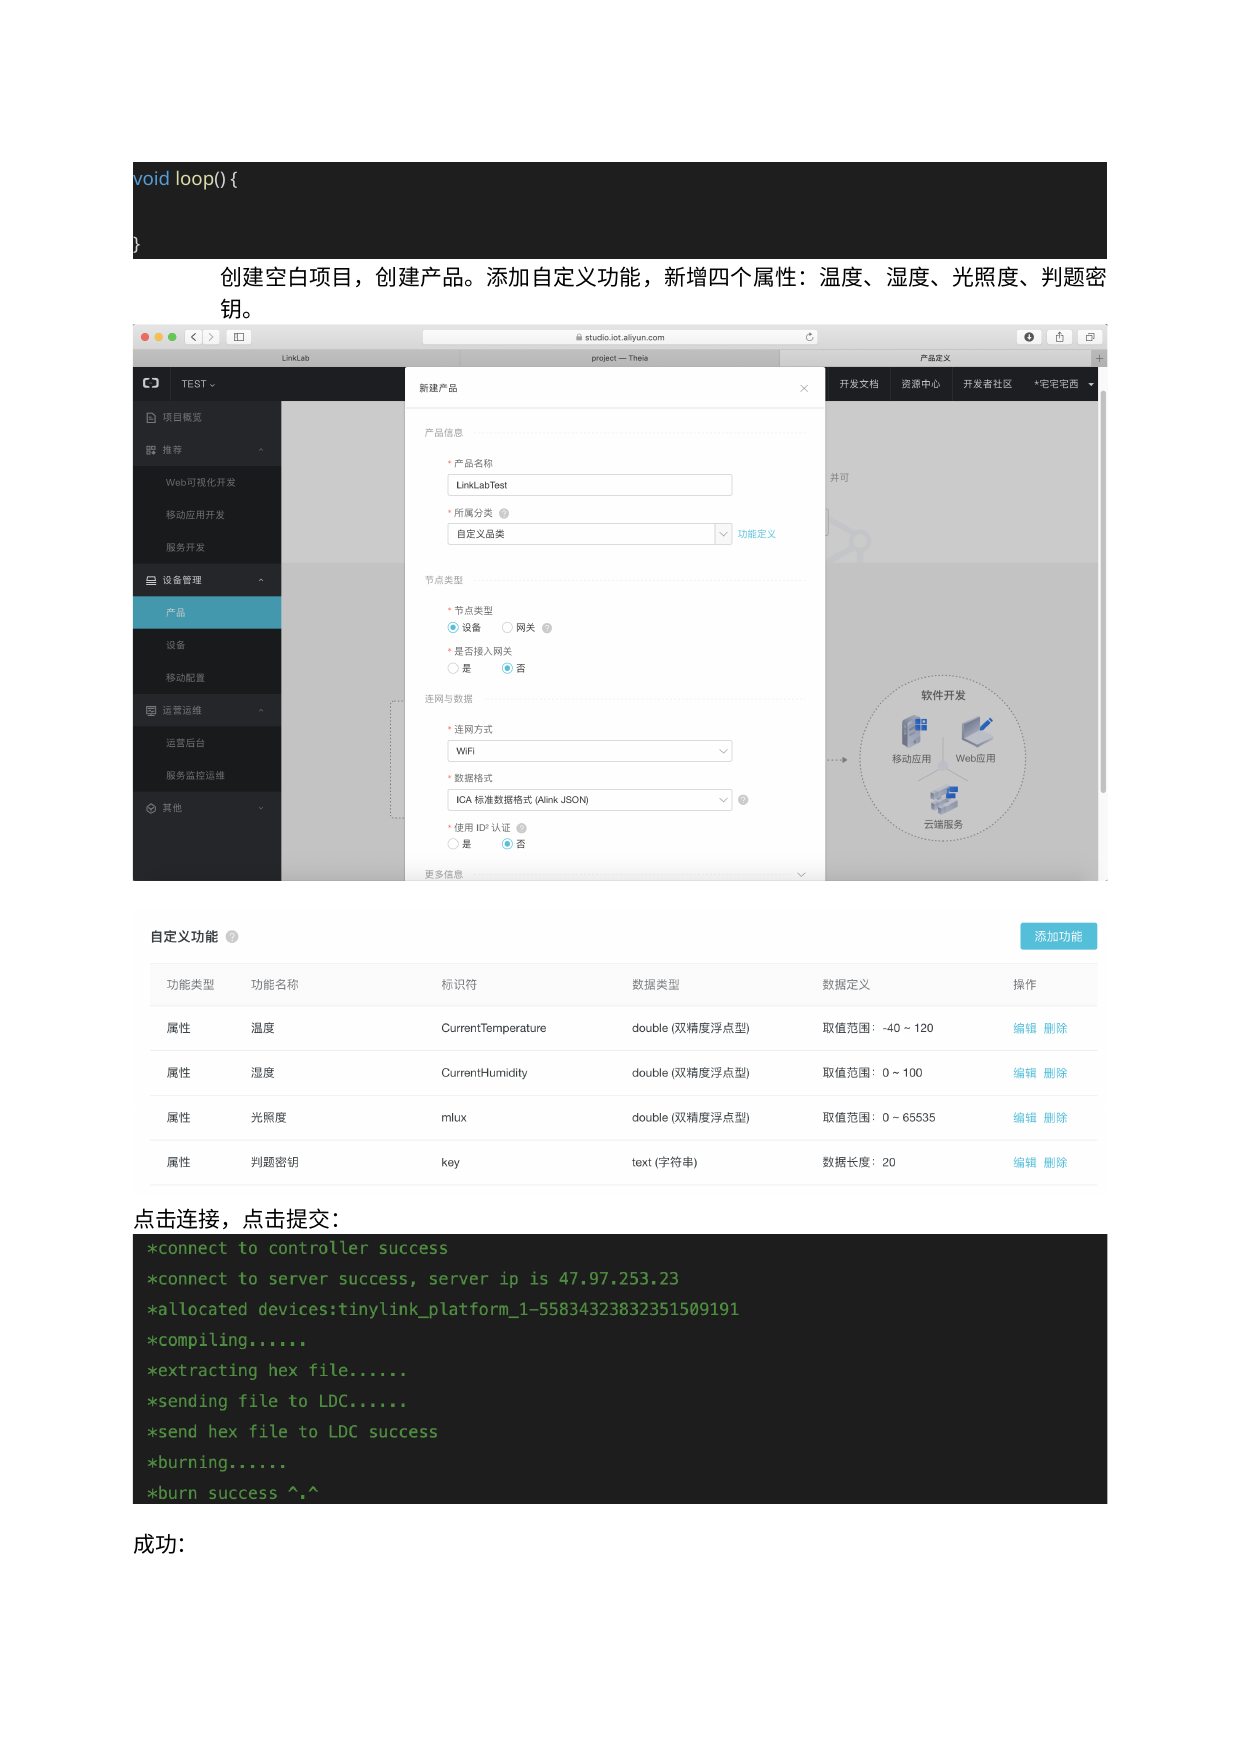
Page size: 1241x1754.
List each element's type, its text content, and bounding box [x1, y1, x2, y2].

text void loop() { [133, 162, 1107, 194]
picture [132, 909, 1108, 1196]
picture [132, 324, 1108, 881]
picture [132, 1234, 1108, 1504]
text 点击连接，点击提交： [133, 1202, 1107, 1234]
text 创建空白项目，创建产品。添加自定义功能，新增四个属性：温度、湿度、光照度、判题密钥。 [220, 259, 1107, 324]
text } [133, 227, 1107, 259]
text 成功： [133, 1527, 1107, 1559]
